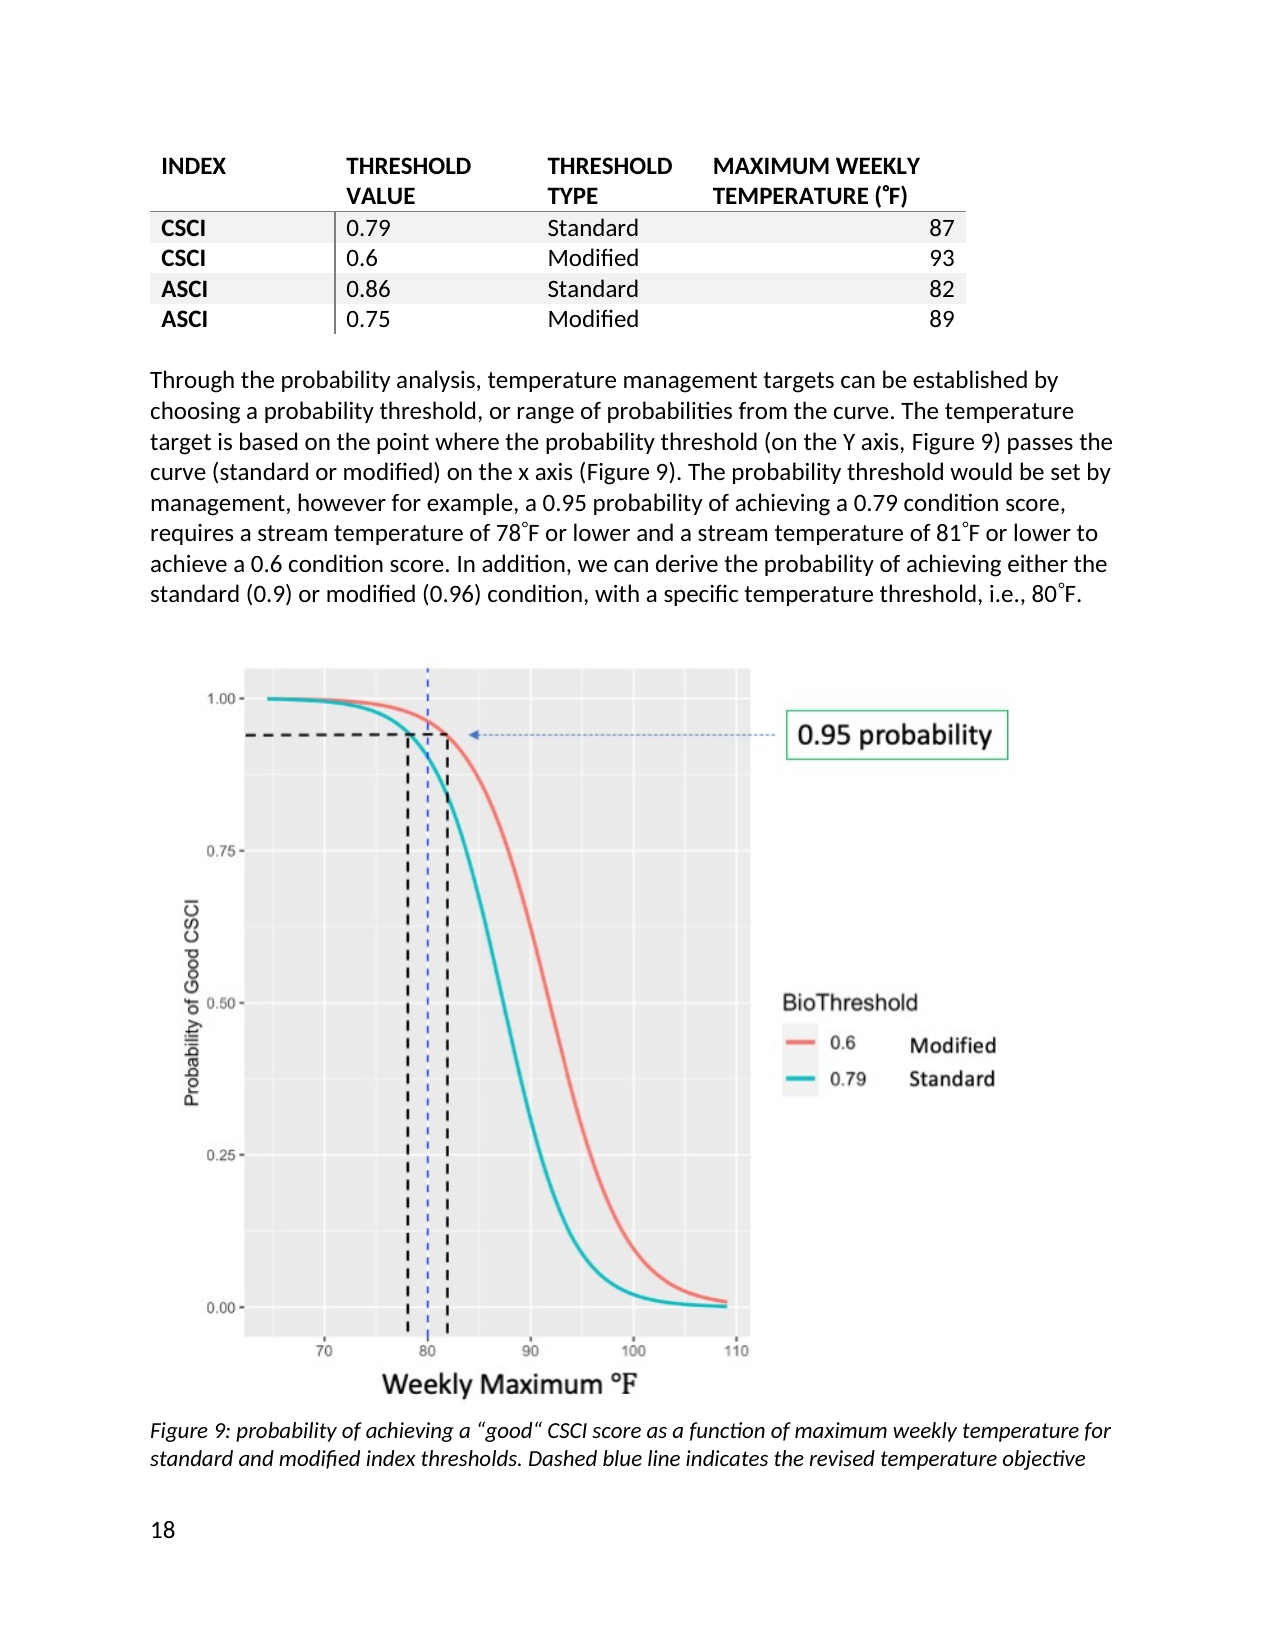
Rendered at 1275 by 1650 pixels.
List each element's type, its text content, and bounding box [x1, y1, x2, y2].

table_cell 89 [701, 304, 966, 334]
table_cell 0.79 [336, 212, 536, 243]
table_header Index [150, 150, 335, 211]
table_cell Standard [536, 273, 701, 304]
table_cell Modified [536, 304, 701, 334]
table_cell CSCI [150, 243, 334, 273]
table_header Threshold Value [335, 150, 536, 211]
table_cell CSCI [150, 212, 334, 243]
table_header Maximum weekly temperature (F) [701, 150, 966, 211]
table_cell Modified [536, 243, 701, 273]
table_cell 0.75 [336, 304, 536, 334]
table_cell 0.86 [336, 273, 536, 304]
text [150, 1416, 1125, 1472]
table_cell 87 [701, 212, 966, 243]
picture [150, 639, 1020, 1417]
table_header Threshold Type [536, 150, 701, 211]
table_cell 93 [701, 243, 966, 273]
table_cell ASCI [150, 304, 334, 334]
table_cell 82 [701, 273, 966, 304]
table_cell ASCI [150, 273, 334, 304]
table_cell 0.6 [336, 243, 536, 273]
text Through the probability analysis, temperature management targets can be established by choosing a probability threshold, or range of probabilities from the curve. The temperature target is based on the point where the probability threshold (on the Y axis, Figure 9) passes the curve (standard or modified) on the x axis (Figure 9). The probability threshold would be set by management, however for example, a 0.95 probability of achieving a 0.79 condition score, requires a stream temperature of 78F or lower and a stream temperature of 81F or lower to achieve a 0.6 condition score. In addition, we can derive the probability of achieving either the standard (0.9) or modified (0.96) condition, with a specific temperature threshold, i.e., 80F. [150, 365, 1125, 609]
table_cell Standard [536, 212, 701, 243]
